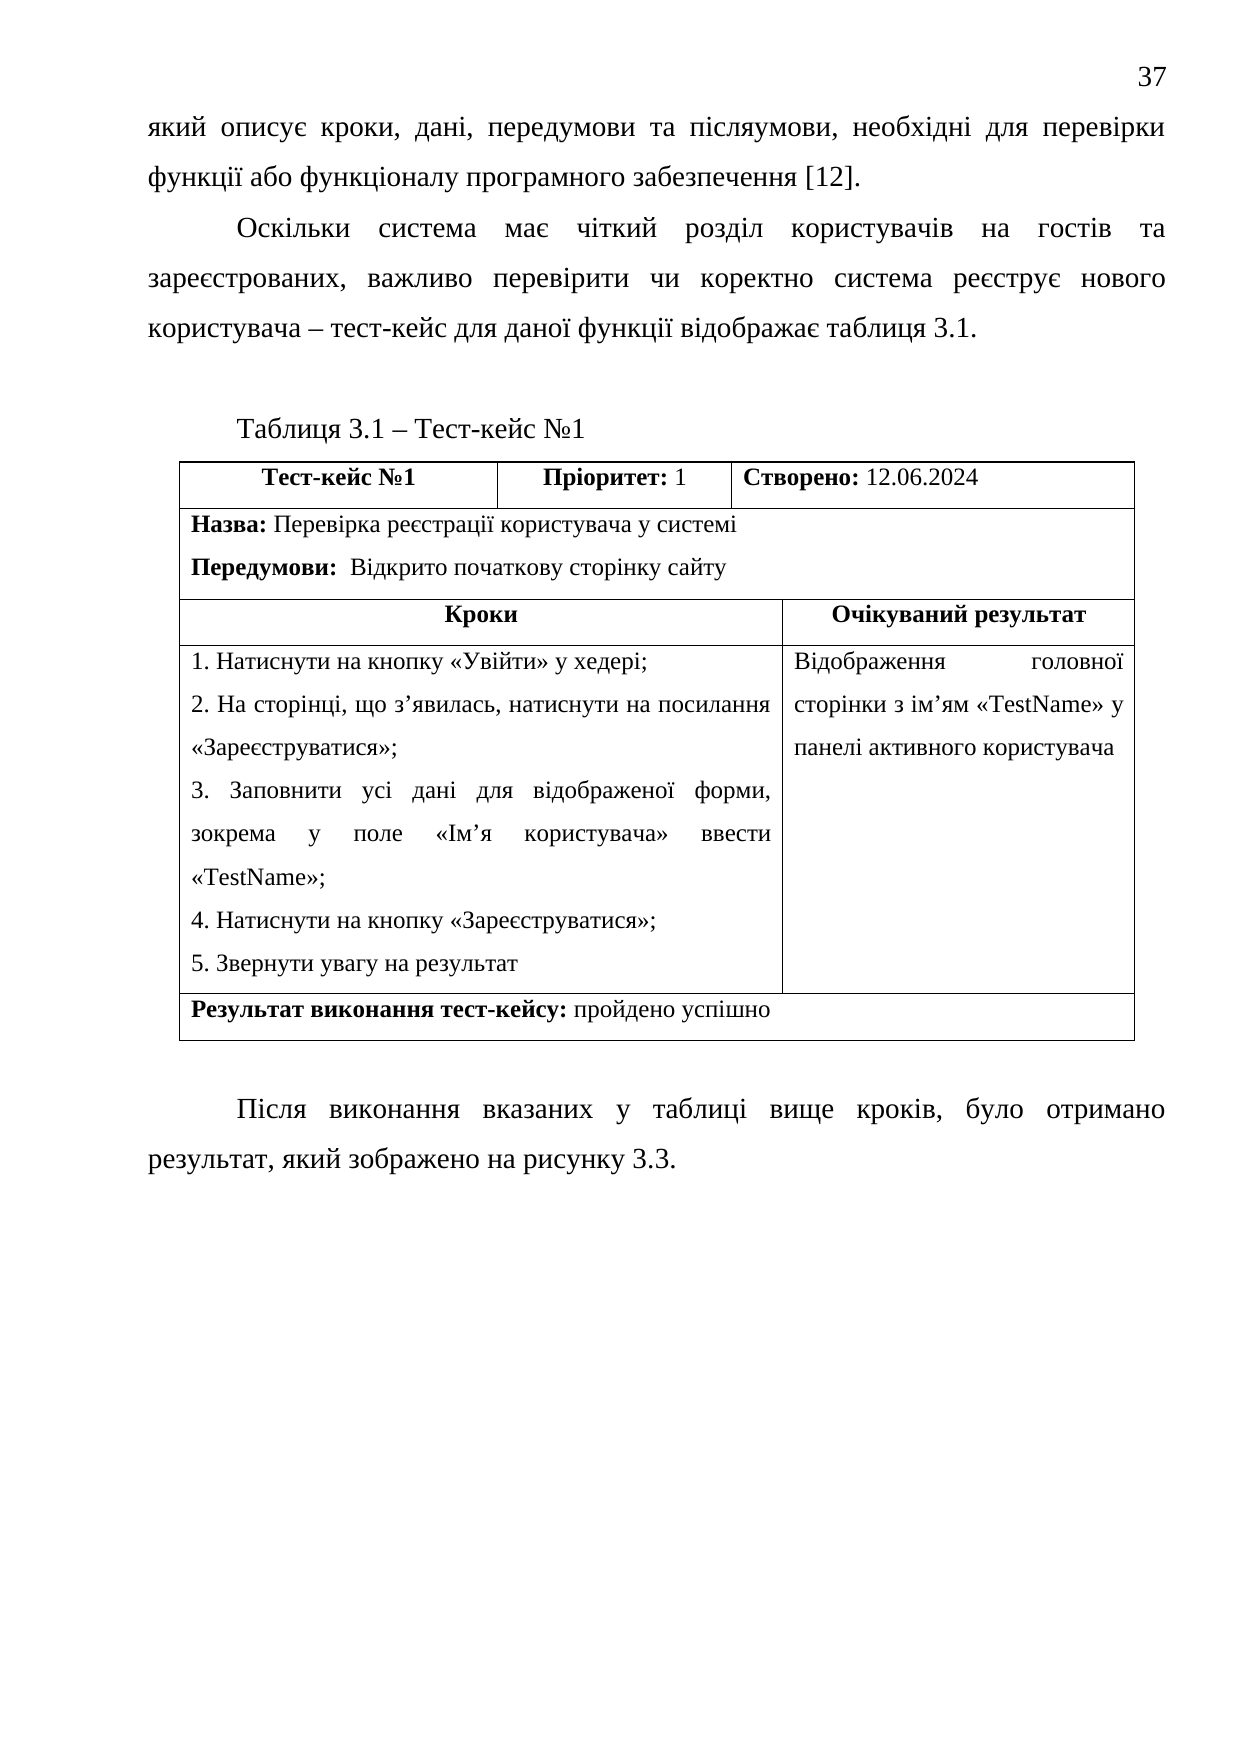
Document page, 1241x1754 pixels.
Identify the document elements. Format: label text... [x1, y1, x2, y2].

table_header Пріоритет: 1 [498, 463, 731, 508]
table_cell Кроки [180, 600, 782, 645]
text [148, 109, 1167, 193]
text Після виконання вказаних у таблиці вище кроків, було отримано результат, який зображено на рисунку 3.3. [148, 1091, 1167, 1175]
table_cell Результат виконання тест-кейсу: пройдено успішно [180, 994, 1134, 1040]
text Таблиця 3.1 – Тест-кейс №1 [148, 411, 1167, 445]
table_header Тест-кейс №1 [180, 463, 497, 508]
table_cell Назва: Перевірка реєстрації користувача у системі Передумови: Відкрито початкову сторінку сайту [180, 509, 1134, 598]
table_cell 1. Натиснути на кнопку «Увійти» у хедері; 2. На сторінці, що з’явилась, натиснути на посилання «Зареєструватися»; 3. Заповнити усі дані для відображеної форми, зокрема у поле «Ім’я користувача» ввести «TestName»; 4. Натиснути на кнопку «Зареєструватися»; 5. Звернути увагу на результат [180, 646, 782, 993]
text Оскільки система має чіткий розділ користувачів на гостів та зареєстрованих, важливо перевірити чи коректно система реєструє нового користувача – тест-кейс для даної функції відображає таблиця 3.1. [148, 210, 1167, 344]
table_header Створено: 12.06.2024 [732, 463, 1134, 508]
table_cell Відображення головної сторінки з ім’ям «TestName» у панелі активного користувача [783, 646, 1134, 993]
table_cell Очікуваний результат [783, 600, 1134, 645]
